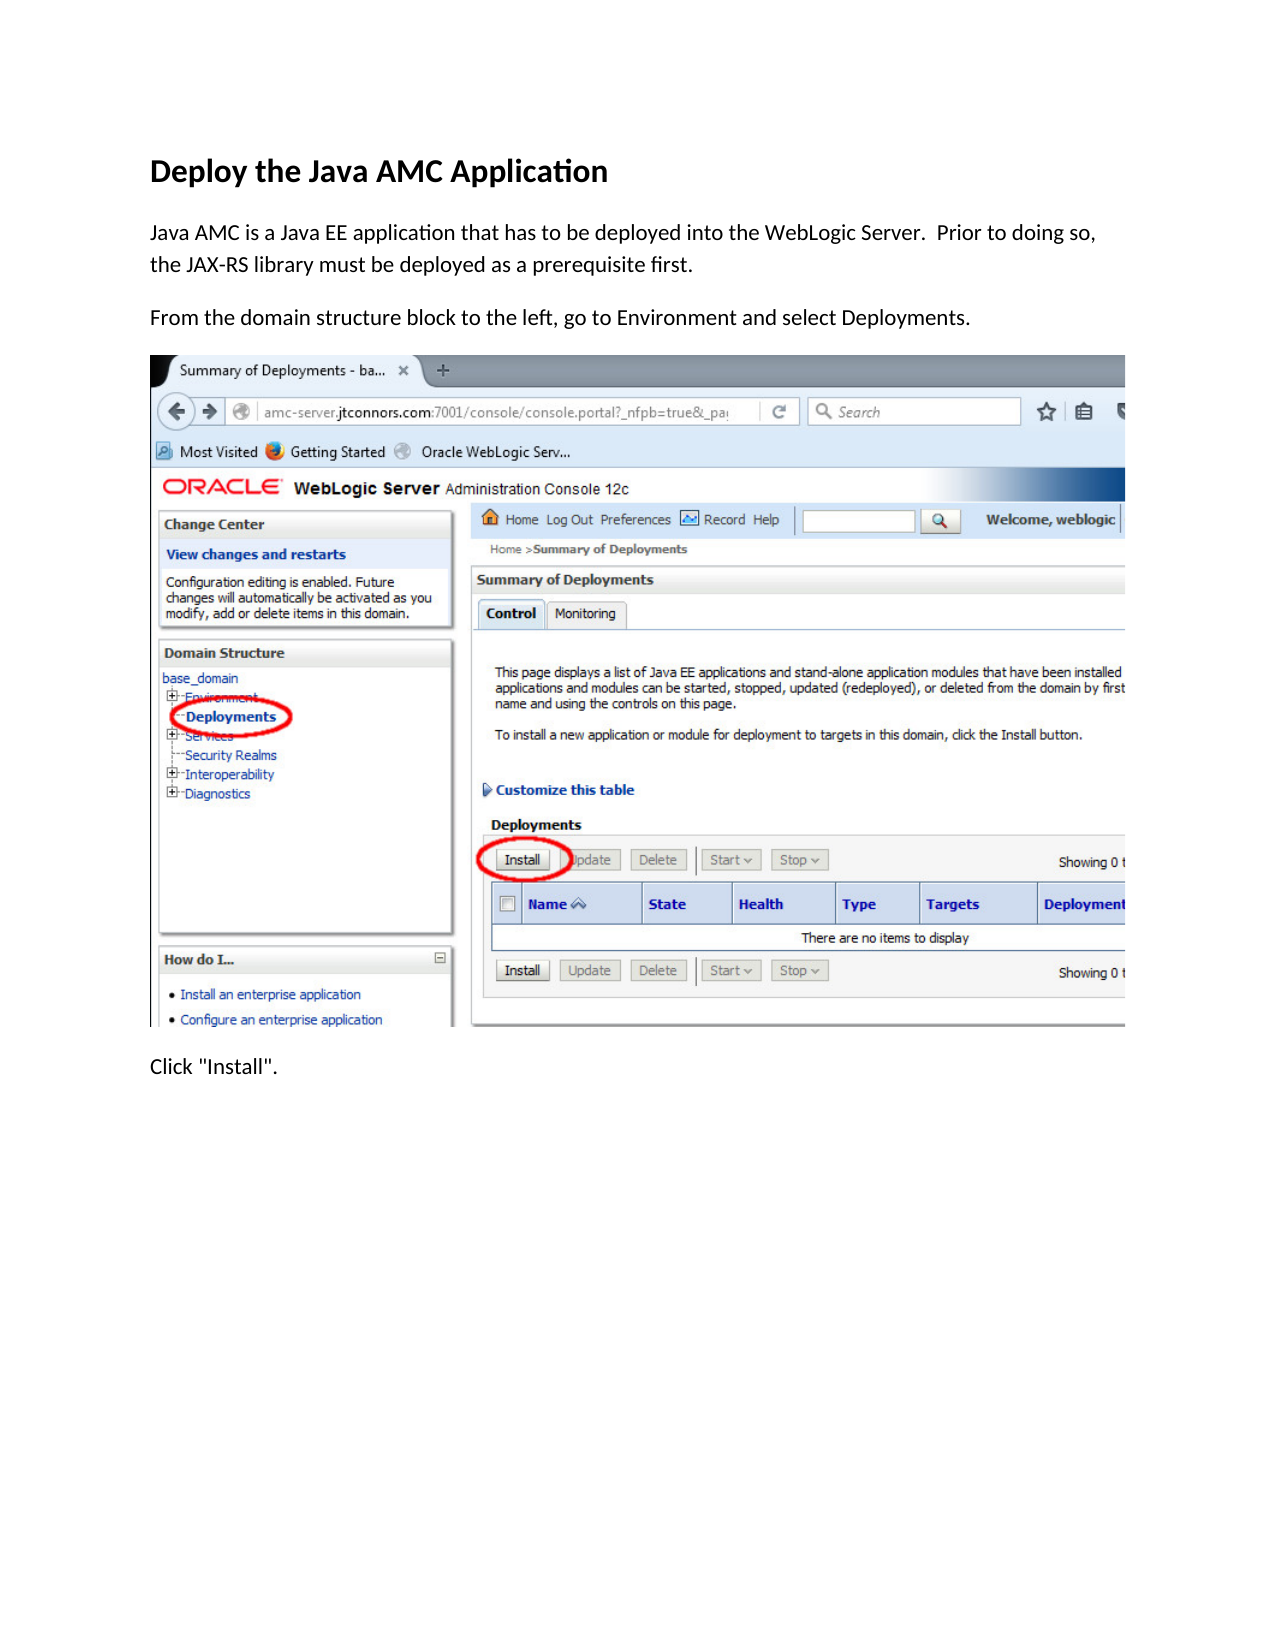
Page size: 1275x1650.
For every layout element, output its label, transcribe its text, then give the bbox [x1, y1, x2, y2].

text Java AMC is a Java EE application that has to be deployed into the WebLogic Server. Prior to doing so, the JAX-RS library must be deployed as a prerequisite first. [150, 218, 1125, 278]
text From the domain structure block to the left, go to Environment and select Deployments. [150, 303, 1125, 331]
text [150, 150, 1125, 191]
picture [150, 355, 1125, 1027]
text Click "Install". [150, 1052, 1125, 1080]
